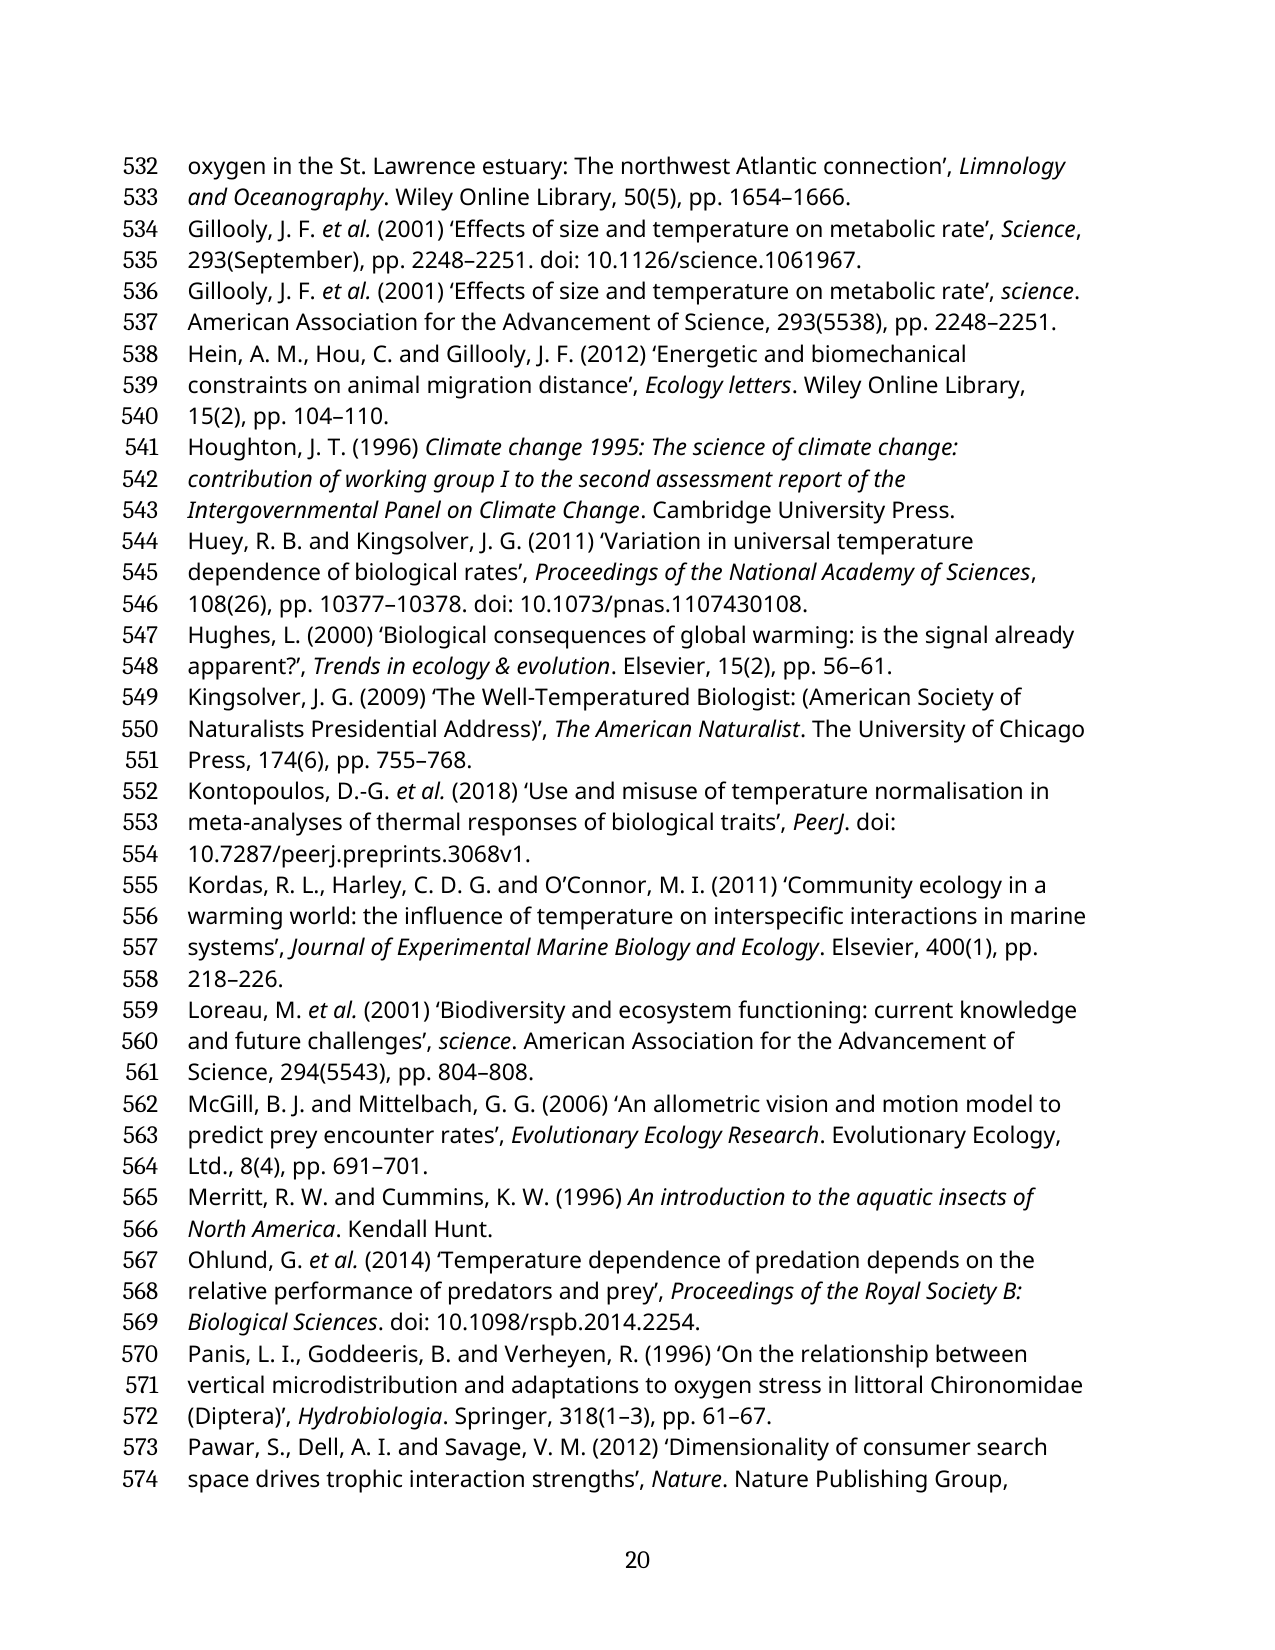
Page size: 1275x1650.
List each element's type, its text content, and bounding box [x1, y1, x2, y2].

text Ohlund, G. et al. (2014) ‘Temperature dependence of predation depends on the relative performance of predators and prey’, Proceedings of the Royal Society B: Biological Sciences. doi: 10.1098/rspb.2014.2254. [187, 1244, 1087, 1337]
text Gillooly, J. F. et al. (2001) ‘Effects of size and temperature on metabolic rate’, science. American Association for the Advancement of Science, 293(5538), pp. 2248–2251. [187, 275, 1087, 337]
text Panis, L. I., Goddeeris, B. and Verheyen, R. (1996) ‘On the relationship between vertical microdistribution and adaptations to oxygen stress in littoral Chironomidae (Diptera)’, Hydrobiologia. Springer, 318(1–3), pp. 61–67. [187, 1337, 1087, 1431]
text Loreau, M. et al. (2001) ‘Biodiversity and ecosystem functioning: current knowledge and future challenges’, science. American Association for the Advancement of Science, 294(5543), pp. 804–808. [187, 994, 1087, 1087]
text Hughes, L. (2000) ‘Biological consequences of global warming: is the signal already apparent?’, Trends in ecology & evolution. Elsevier, 15(2), pp. 56–61. [187, 619, 1087, 681]
text Houghton, J. T. (1996) Climate change 1995: The science of climate change: contribution of working group I to the second assessment report of the Intergovernmental Panel on Climate Change. Cambridge University Press. [187, 431, 1087, 525]
text Merritt, R. W. and Cummins, K. W. (1996) An introduction to the aquatic insects of North America. Kendall Hunt. [187, 1181, 1087, 1244]
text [187, 1431, 1087, 1494]
text Kontopoulos, D.-G. et al. (2018) ‘Use and misuse of temperature normalisation in meta-analyses of thermal responses of biological traits’, PeerJ. doi: 10.7287/peerj.preprints.3068v1. [187, 775, 1087, 869]
text Hein, A. M., Hou, C. and Gillooly, J. F. (2012) ‘Energetic and biomechanical constraints on animal migration distance’, Ecology letters. Wiley Online Library, 15(2), pp. 104–110. [187, 337, 1087, 431]
text McGill, B. J. and Mittelbach, G. G. (2006) ‘An allometric vision and motion model to predict prey encounter rates’, Evolutionary Ecology Research. Evolutionary Ecology, Ltd., 8(4), pp. 691–701. [187, 1087, 1087, 1181]
text Kingsolver, J. G. (2009) ‘The Well-Temperatured Biologist: (American Society of Naturalists Presidential Address)’, The American Naturalist. The University of Chicago Press, 174(6), pp. 755–768. [187, 681, 1087, 775]
text Kordas, R. L., Harley, C. D. G. and O’Connor, M. I. (2011) ‘Community ecology in a warming world: the influence of temperature on interspecific interactions in marine systems’, Journal of Experimental Marine Biology and Ecology. Elsevier, 400(1), pp. 218–226. [187, 869, 1087, 994]
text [187, 150, 1087, 212]
text Gillooly, J. F. et al. (2001) ‘Effects of size and temperature on metabolic rate’, Science, 293(September), pp. 2248–2251. doi: 10.1126/science.1061967. [187, 212, 1087, 275]
text Huey, R. B. and Kingsolver, J. G. (2011) ‘Variation in universal temperature dependence of biological rates’, Proceedings of the National Academy of Sciences, 108(26), pp. 10377–10378. doi: 10.1073/pnas.1107430108. [187, 525, 1087, 619]
